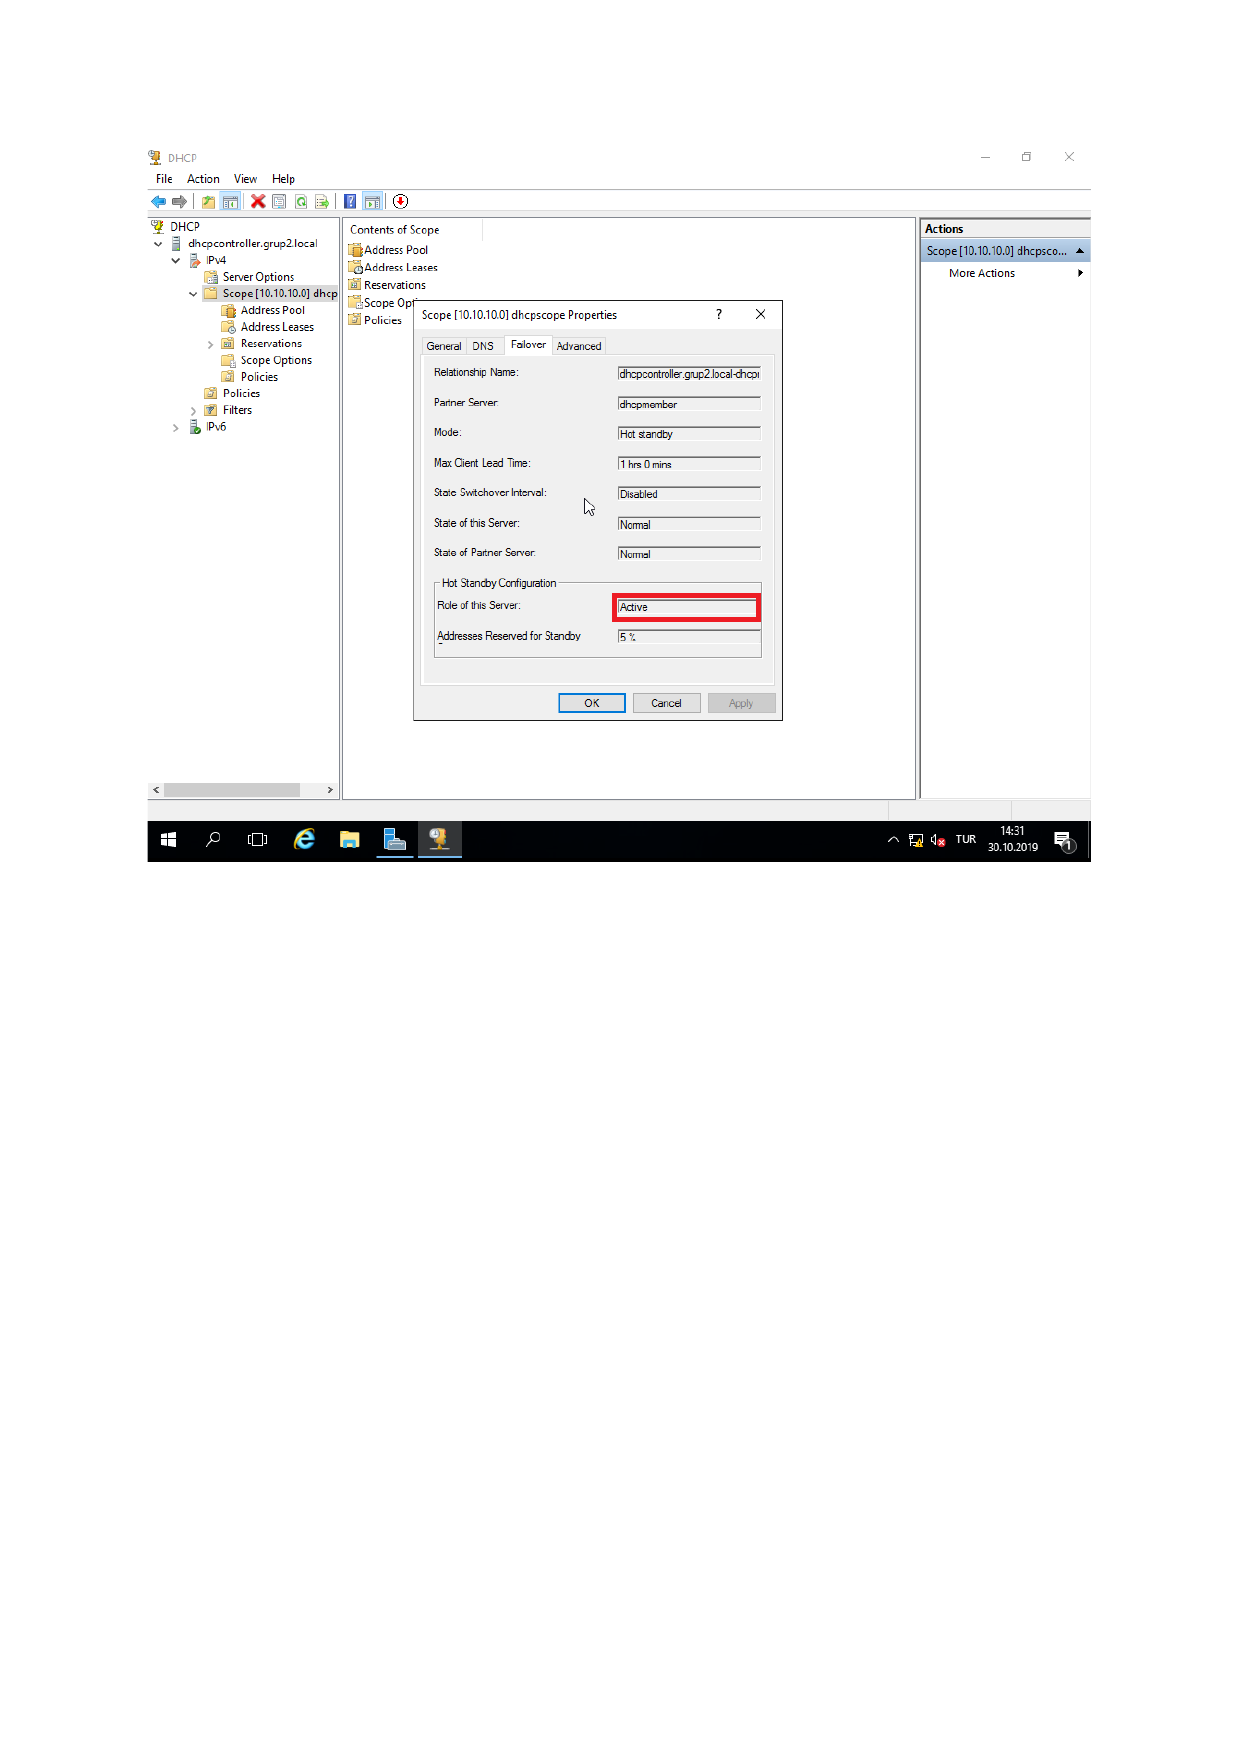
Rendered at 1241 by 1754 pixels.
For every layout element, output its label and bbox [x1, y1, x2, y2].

picture [147, 147, 1091, 862]
